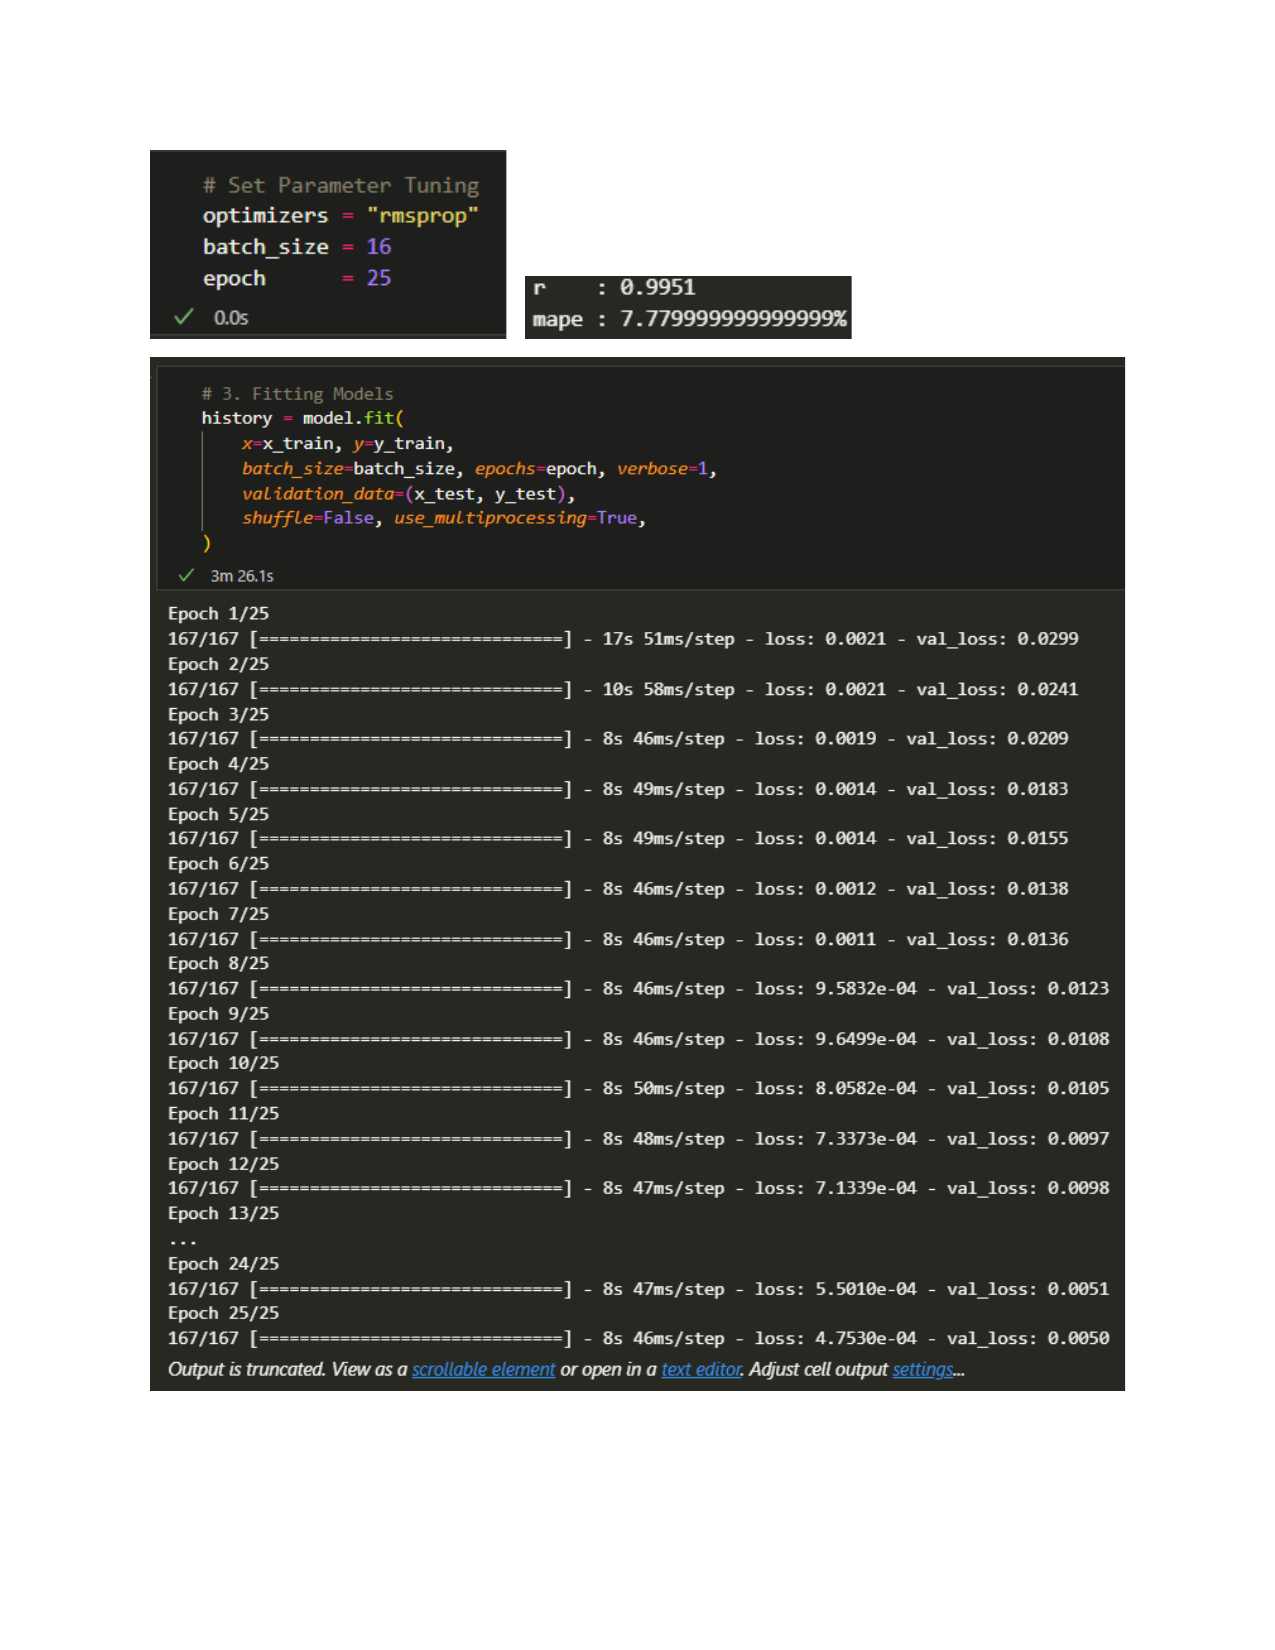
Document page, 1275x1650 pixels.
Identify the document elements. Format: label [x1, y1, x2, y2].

picture [525, 276, 852, 339]
picture [150, 150, 507, 339]
picture [150, 357, 1125, 1391]
